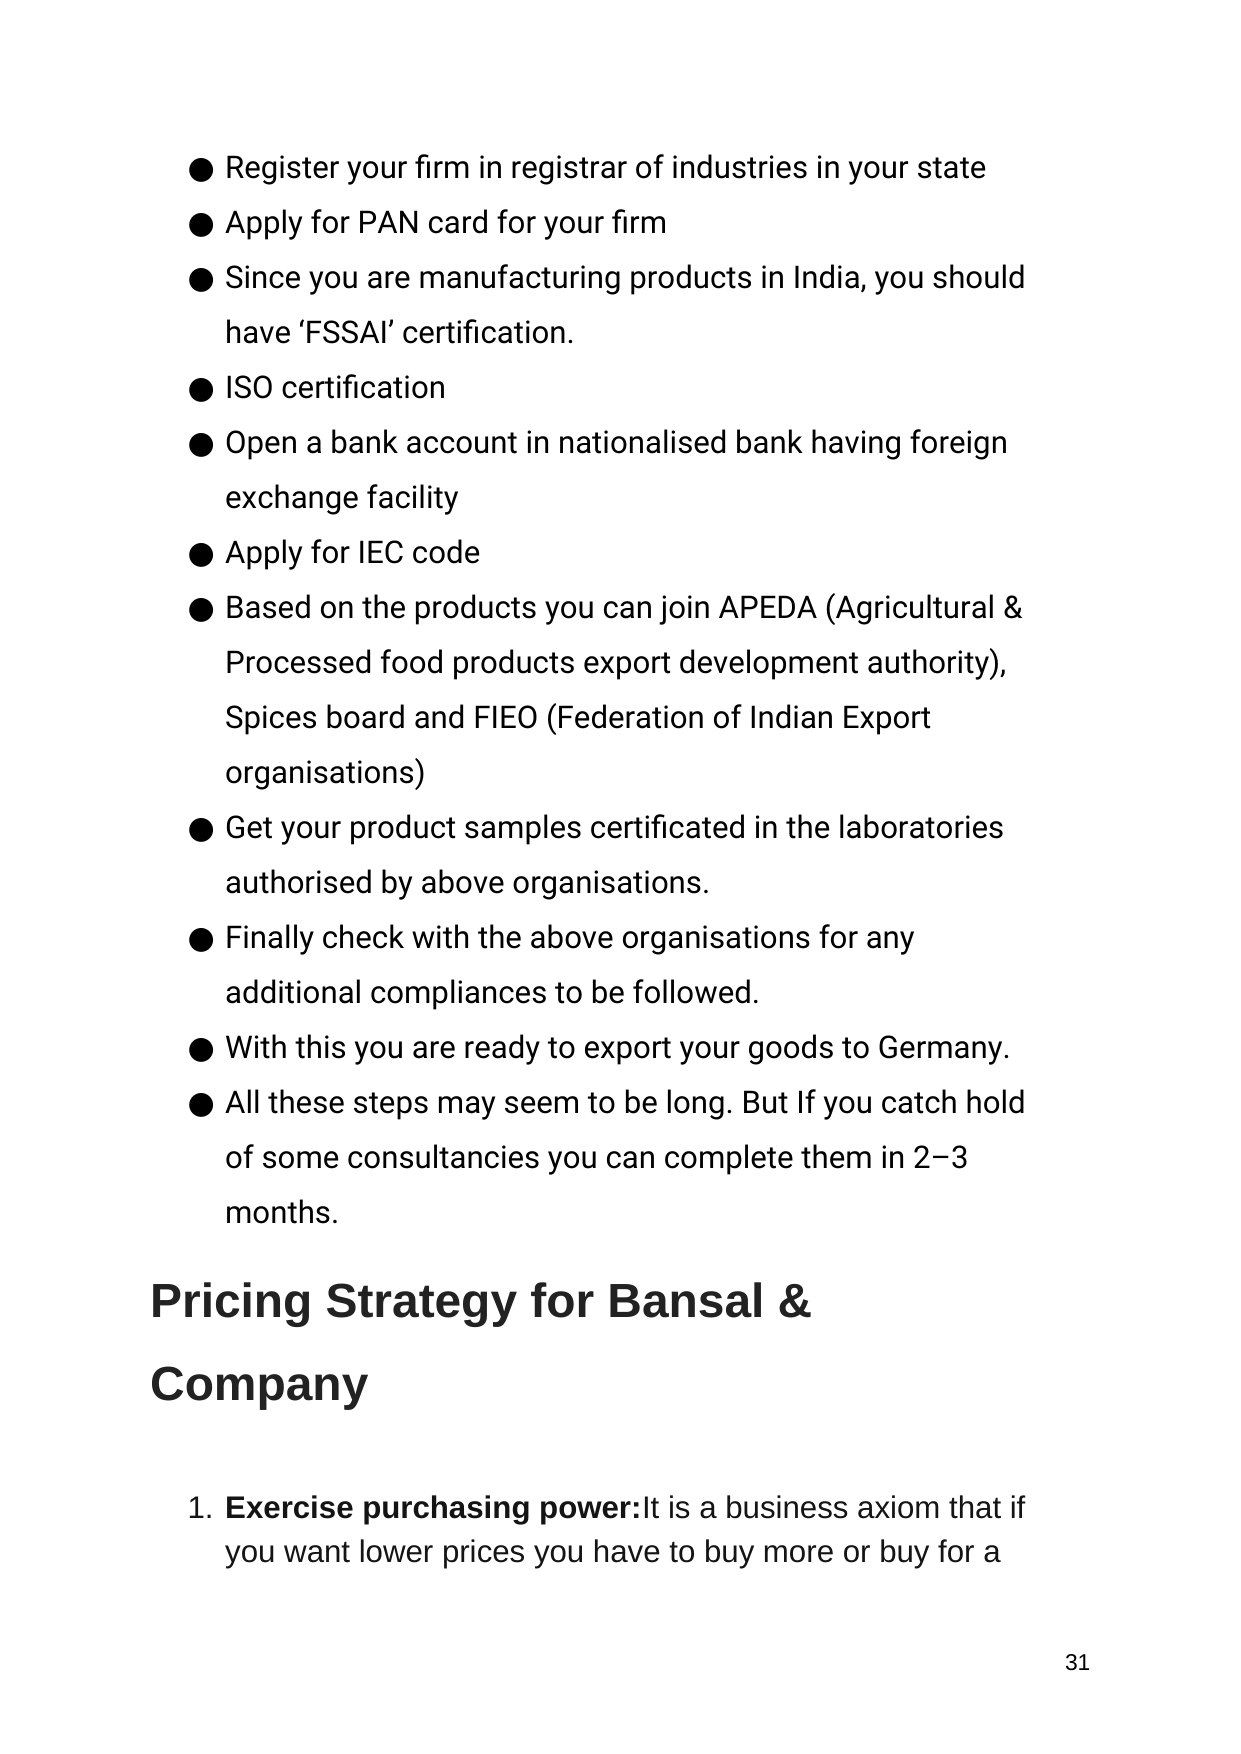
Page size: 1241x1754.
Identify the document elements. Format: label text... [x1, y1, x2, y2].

list ISO certification [187, 370, 1044, 407]
list Apply for PAN card for your firm [187, 205, 1044, 242]
subtitle Pricing Strategy for Bansal & Company [150, 1273, 1044, 1411]
list Get your product samples certificated in the laboratories authorised by above organisations. [187, 810, 1044, 902]
list Apply for IEC code [187, 535, 1044, 572]
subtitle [187, 1489, 1044, 1569]
list Finally check with the above organisations for any additional compliances to be followed. [187, 920, 1044, 1012]
list With this you are ready to export your goods to Germany. [187, 1030, 1044, 1067]
list Based on the products you can join APEDA (Agricultural & Processed food products export development authority), Spices board and FIEO (Federation of Indian Export organisations) [187, 590, 1044, 792]
list All these steps may seem to be long. But If you catch hold of some consultancies you can complete them in 2–3 months. [187, 1085, 1044, 1232]
list Open a bank account in nationalised bank having foreign exchange facility [187, 425, 1044, 517]
list Since you are manufacturing products in India, you should have ‘FSSAI’ certification. [187, 260, 1044, 352]
list Register your firm in registrar of industries in your state [187, 150, 1044, 187]
